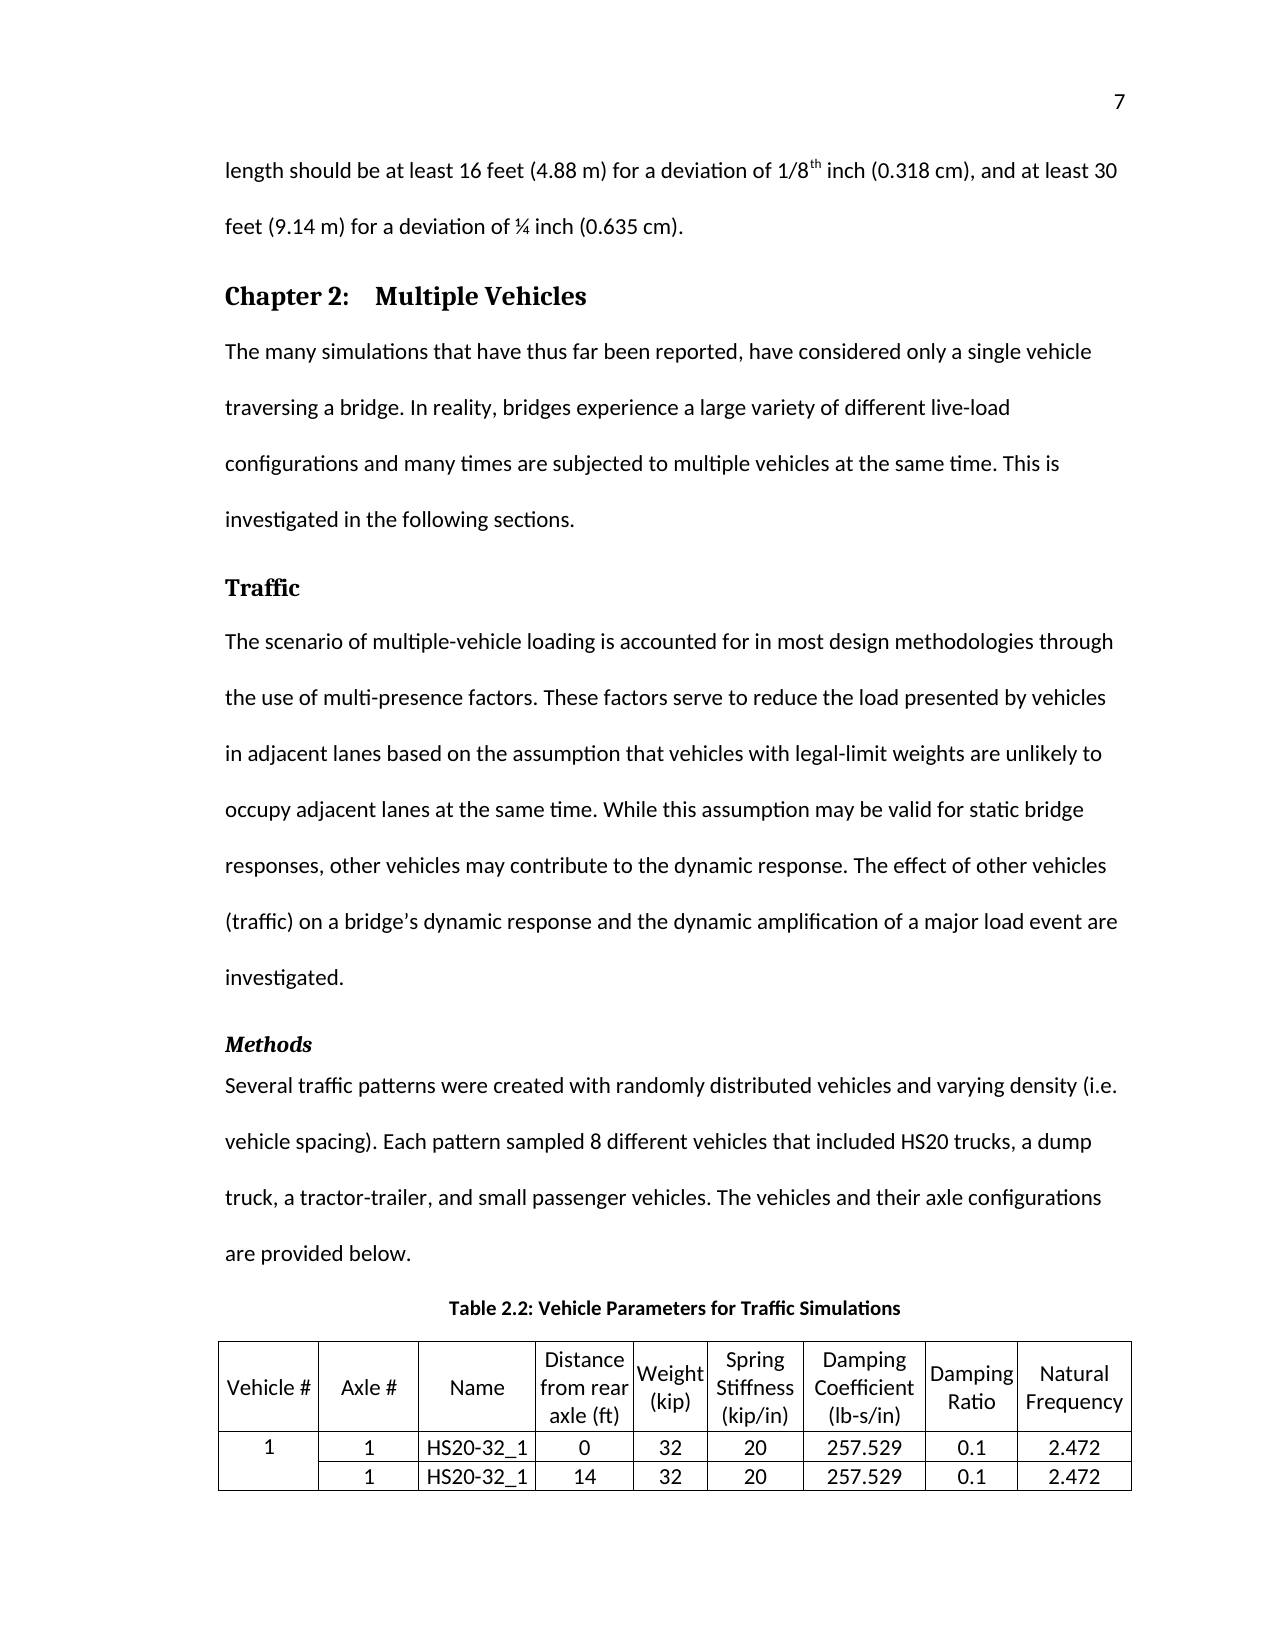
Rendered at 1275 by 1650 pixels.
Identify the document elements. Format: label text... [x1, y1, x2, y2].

table_header Damping Coefficient (lb-s/in) [804, 1342, 925, 1431]
table_header Natural Frequency [1018, 1342, 1131, 1431]
table_cell HS20-32_1 [419, 1432, 535, 1461]
subtitle Multiple Vehicles [225, 281, 1125, 312]
table_header Weight (kip) [634, 1342, 707, 1431]
table_cell HS20-32_1 [419, 1462, 535, 1490]
table_cell 1 [319, 1432, 418, 1461]
table_cell 0.1 [926, 1432, 1017, 1461]
table_cell 0.1 [926, 1462, 1017, 1490]
table_cell 2.472 [1018, 1432, 1131, 1461]
table_cell 257.529 [804, 1432, 925, 1461]
subtitle Methods [225, 1032, 1125, 1058]
table_cell 32 [634, 1432, 707, 1461]
text The scenario of multiple-vehicle loading is accounted for in most design methodologies through the use of multi-presence factors. These factors serve to reduce the load presented by vehicles in adjacent lanes based on the assumption that vehicles with legal-limit weights are unlikely to occupy adjacent lanes at the same time. While this assumption may be valid for static bridge responses, other vehicles may contribute to the dynamic response. The effect of other vehicles (traffic) on a bridge’s dynamic response and the dynamic amplification of a major load event are investigated. [225, 627, 1125, 991]
table_cell 32 [634, 1462, 707, 1490]
table_cell 14 [536, 1462, 633, 1490]
table_header Vehicle # [219, 1342, 318, 1431]
table_cell 0 [536, 1432, 633, 1461]
table_cell 20 [708, 1462, 803, 1490]
table_cell 2.472 [1018, 1462, 1131, 1490]
text Several traffic patterns were created with randomly distributed vehicles and varying density (i.e. vehicle spacing). Each pattern sampled 8 different vehicles that included HS20 trucks, a dump truck, a tractor-trailer, and small passenger vehicles. The vehicles and their axle configurations are provided below. [225, 1071, 1125, 1267]
table_header Axle # [319, 1342, 418, 1431]
table_header Name [419, 1342, 535, 1431]
subtitle Traffic [225, 573, 1125, 602]
table_cell 20 [708, 1432, 803, 1461]
table_header Distance from rear axle (ft) [536, 1342, 633, 1431]
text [225, 156, 1125, 240]
table_cell 257.529 [804, 1462, 925, 1490]
text The many simulations that have thus far been reported, have considered only a single vehicle traversing a bridge. In reality, bridges experience a large variety of different live-load configurations and many times are subjected to multiple vehicles at the same time. This is investigated in the following sections. [225, 337, 1125, 533]
table_cell 1 [319, 1462, 418, 1490]
table_header Spring Stiffness (kip/in) [708, 1342, 803, 1431]
table_cell 1 [219, 1432, 318, 1490]
table_header Damping Ratio [926, 1342, 1017, 1431]
